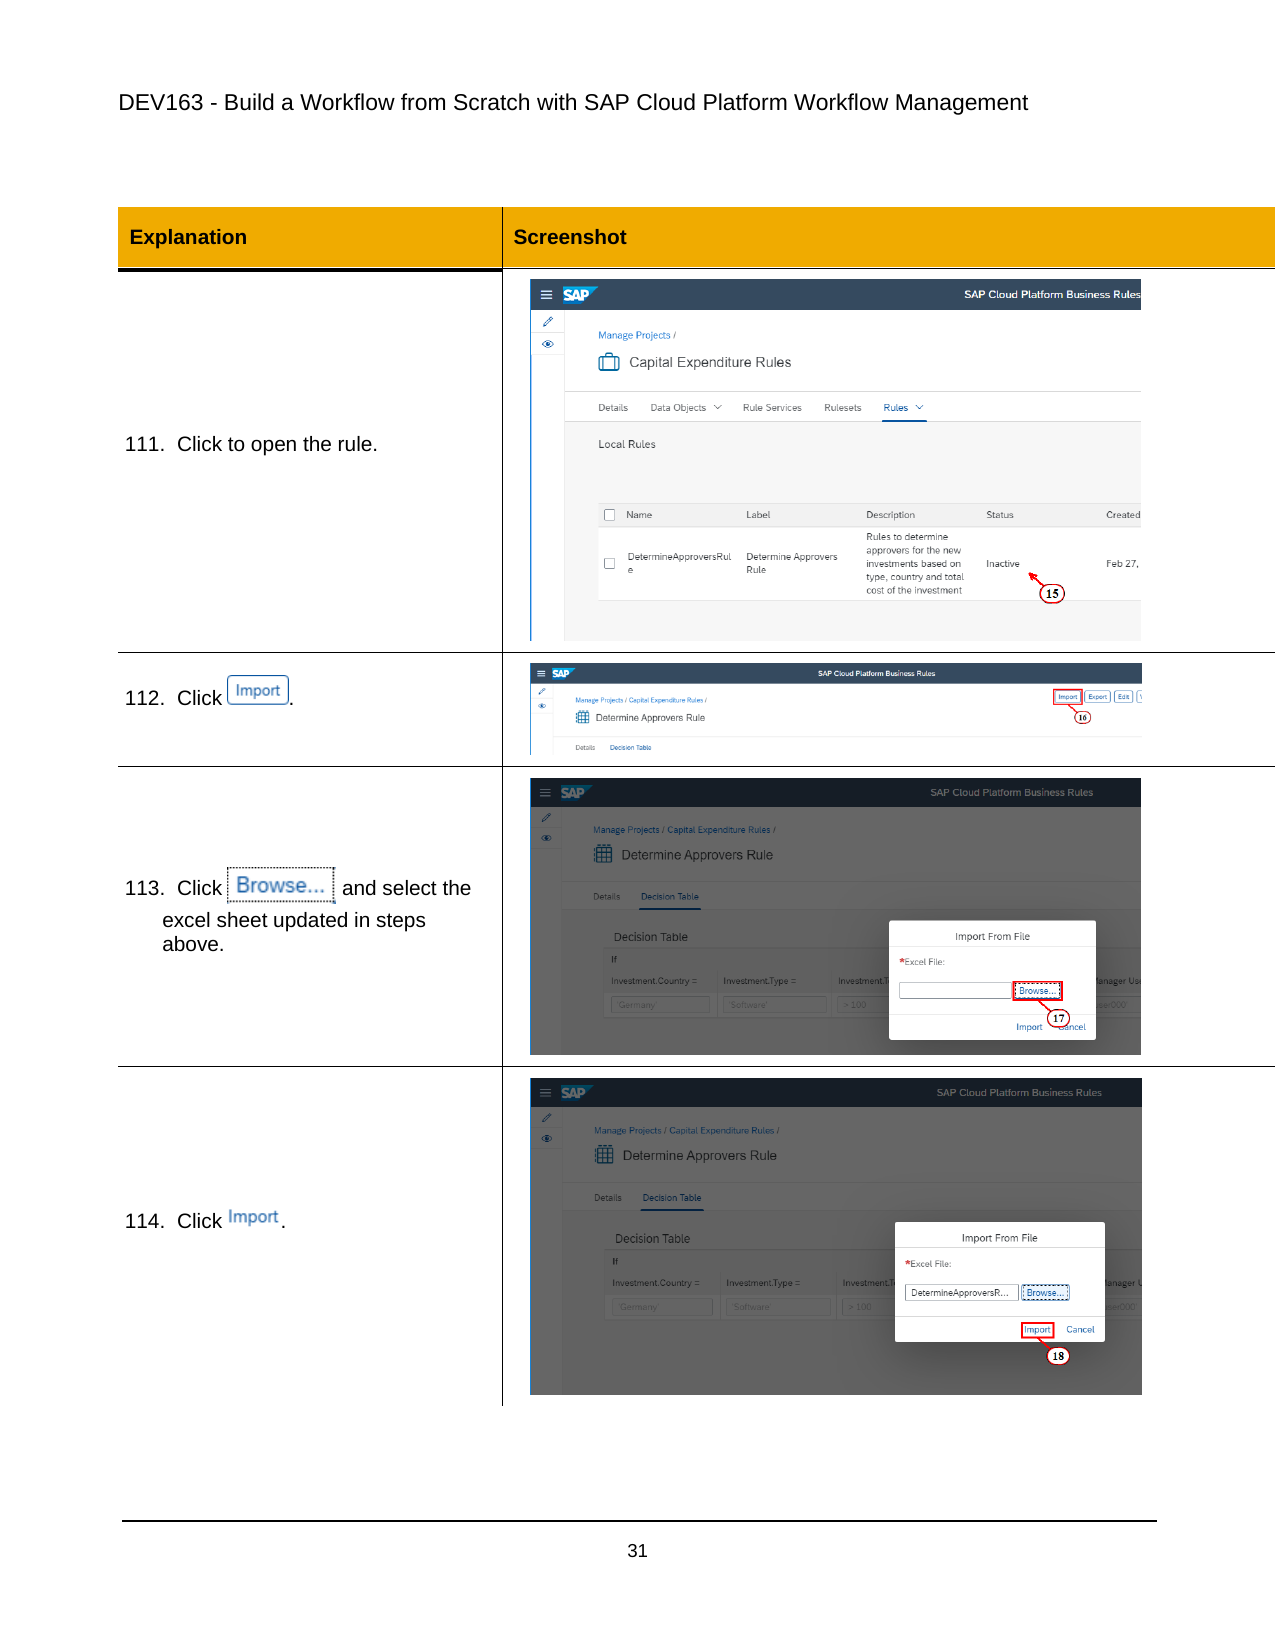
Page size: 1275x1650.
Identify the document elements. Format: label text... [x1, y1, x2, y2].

picture [530, 1078, 1142, 1395]
picture [530, 778, 1141, 1055]
picture [530, 279, 1141, 641]
picture [530, 663, 1142, 755]
table_cell [503, 767, 1275, 1066]
table_cell [503, 269, 1275, 652]
picture [227, 867, 336, 904]
table_cell [503, 653, 1275, 766]
picture [227, 1207, 281, 1229]
table_cell Click and select the excel sheet updated in steps above. [118, 767, 502, 1066]
table_cell Click to open the rule. [118, 272, 502, 652]
table_cell Click . [118, 1067, 502, 1406]
table_header Explanation [118, 207, 502, 267]
picture [227, 675, 289, 706]
table_cell [503, 1067, 1275, 1406]
table_header Screenshot [503, 207, 1275, 267]
table_cell Click . [118, 653, 502, 766]
